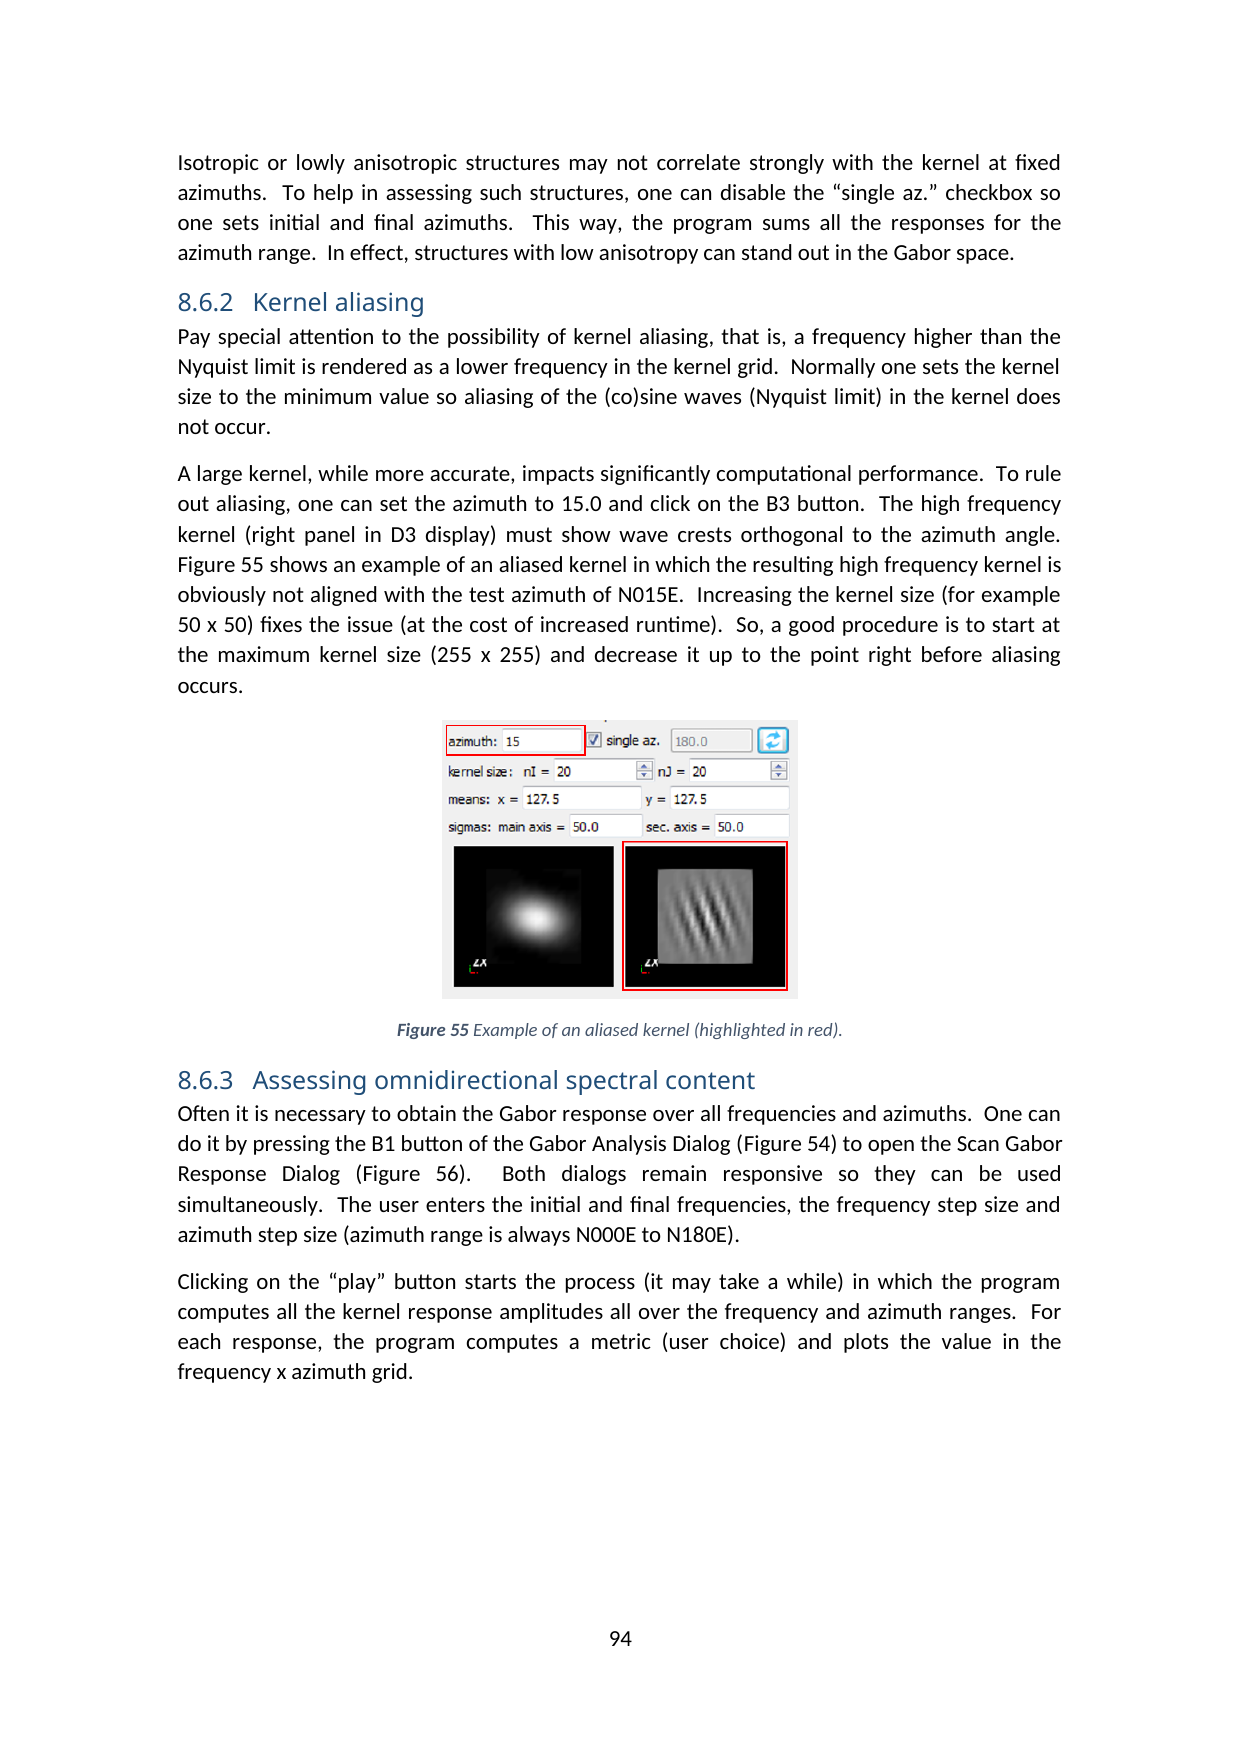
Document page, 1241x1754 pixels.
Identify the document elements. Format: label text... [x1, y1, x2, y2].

picture [439, 717, 801, 1000]
subtitle Assessing omnidirectional spectral content [177, 1062, 1063, 1096]
text Often it is necessary to obtain the Gabor response over all frequencies and azimuths. One can do it by pressing the B1 button of the Gabor Analysis Dialog (Figure 54) to open the Scan Gabor Response Dialog (Figure 56). Both dialogs remain responsive so they can be used simultaneously. The user enters the initial and final frequencies, the frequency step size and azimuth step size (azimuth range is always N000E to N180E). [177, 1099, 1063, 1248]
text Isotropic or lowly anisotropic structures may not correlate strongly with the kernel at fixed azimuths. To help in assessing such structures, one can disable the “single az.” checkbox so one sets initial and final azimuths. This way, the program sums all the responses for the azimuth range. In effect, structures with low anisotropy can stand out in the Gabor space. [177, 148, 1063, 266]
text Pay special attention to the possibility of kernel aliasing, that is, a frequency higher than the Nyquist limit is rendered as a lower frequency in the kernel grid. Normally one sets the kernel size to the minimum value so aliasing of the (co)sine waves (Nyquist limit) in the kernel does not occur. [177, 322, 1063, 441]
text Clicking on the “play” button starts the process (it may take a while) in which the program computes all the kernel response amplitudes all over the frequency and azimuth ranges. For each response, the program computes a metric (user choice) and plots the value in the frequency x azimuth grid. [177, 1267, 1063, 1385]
text Figure 55 Example of an aliased kernel (highlighted in red). [177, 1018, 1063, 1041]
text A large kernel, while more accurate, impacts significantly computational performance. To rule out aliasing, one can set the azimuth to 15.0 and click on the B3 button. The high frequency kernel (right panel in D3 display) must show wave crests orthogonal to the azimuth angle. Figure 55 shows an example of an aliased kernel in which the resulting high frequency kernel is obviously not aligned with the test azimuth of N015E. Increasing the kernel size (for example 50 x 50) fixes the issue (at the cost of increased runtime). So, a good procedure is to start at the maximum kernel size (255 x 255) and decrease it up to the point right before aliasing occurs. [177, 459, 1063, 699]
subtitle Kernel aliasing [177, 285, 1063, 319]
